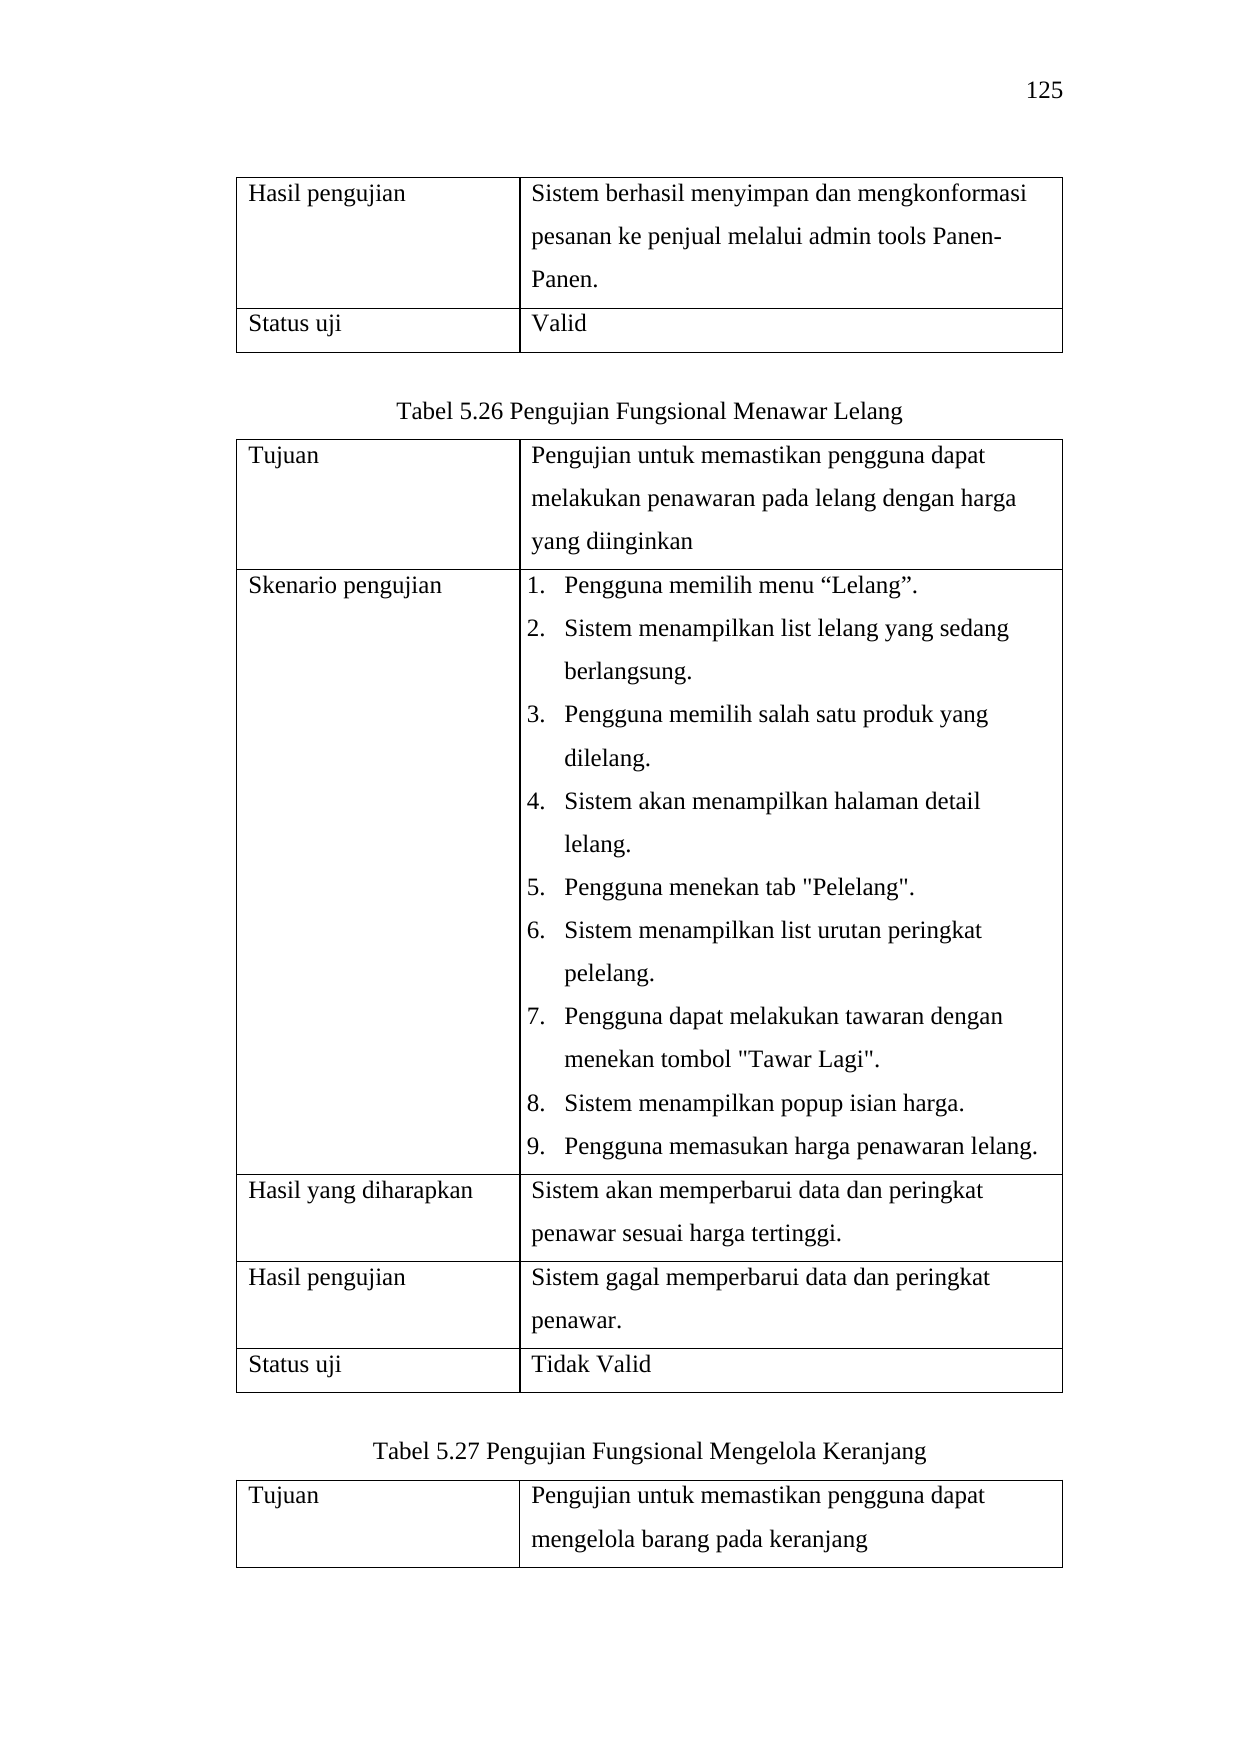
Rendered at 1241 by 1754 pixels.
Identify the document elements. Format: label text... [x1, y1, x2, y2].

table_header Pengujian untuk memastikan pengguna dapat mengelola barang pada keranjang [520, 1481, 1062, 1567]
table_cell Hasil pengujian [237, 1262, 519, 1348]
table_cell Status uji [237, 1349, 519, 1392]
table_cell Hasil yang diharapkan [237, 1175, 519, 1261]
table_cell Status uji [237, 309, 519, 352]
table_cell Tidak Valid [521, 1349, 1062, 1392]
table_cell Sistem gagal memperbarui data dan peringkat penawar. [521, 1262, 1062, 1348]
table_cell Pengguna memilih menu “Lelang”. Sistem menampilkan list lelang yang sedang berlangsung. Pengguna memilih salah satu produk yang dilelang. Sistem akan menampilkan halaman detail lelang. Pengguna menekan tab "Pelelang". Sistem menampilkan list urutan peringkat pelelang. Pengguna dapat melakukan tawaran dengan menekan tombol "Tawar Lagi". Sistem menampilkan popup isian harga. Pengguna memasukan harga penawaran lelang. [521, 570, 1062, 1174]
table_cell Hasil pengujian [237, 178, 519, 307]
table_cell Valid [521, 309, 1062, 352]
table_cell Sistem akan memperbarui data dan peringkat penawar sesuai harga tertinggi. [521, 1175, 1062, 1261]
table_header Tujuan [237, 440, 519, 569]
table_header Pengujian untuk memastikan pengguna dapat melakukan penawaran pada lelang dengan harga yang diinginkan [521, 440, 1062, 569]
table_cell Sistem berhasil menyimpan dan mengkonformasi pesanan ke penjual melalui admin tools Panen-Panen. [521, 178, 1062, 307]
table_cell Skenario pengujian [237, 570, 519, 1174]
table_header Tujuan [237, 1481, 519, 1567]
